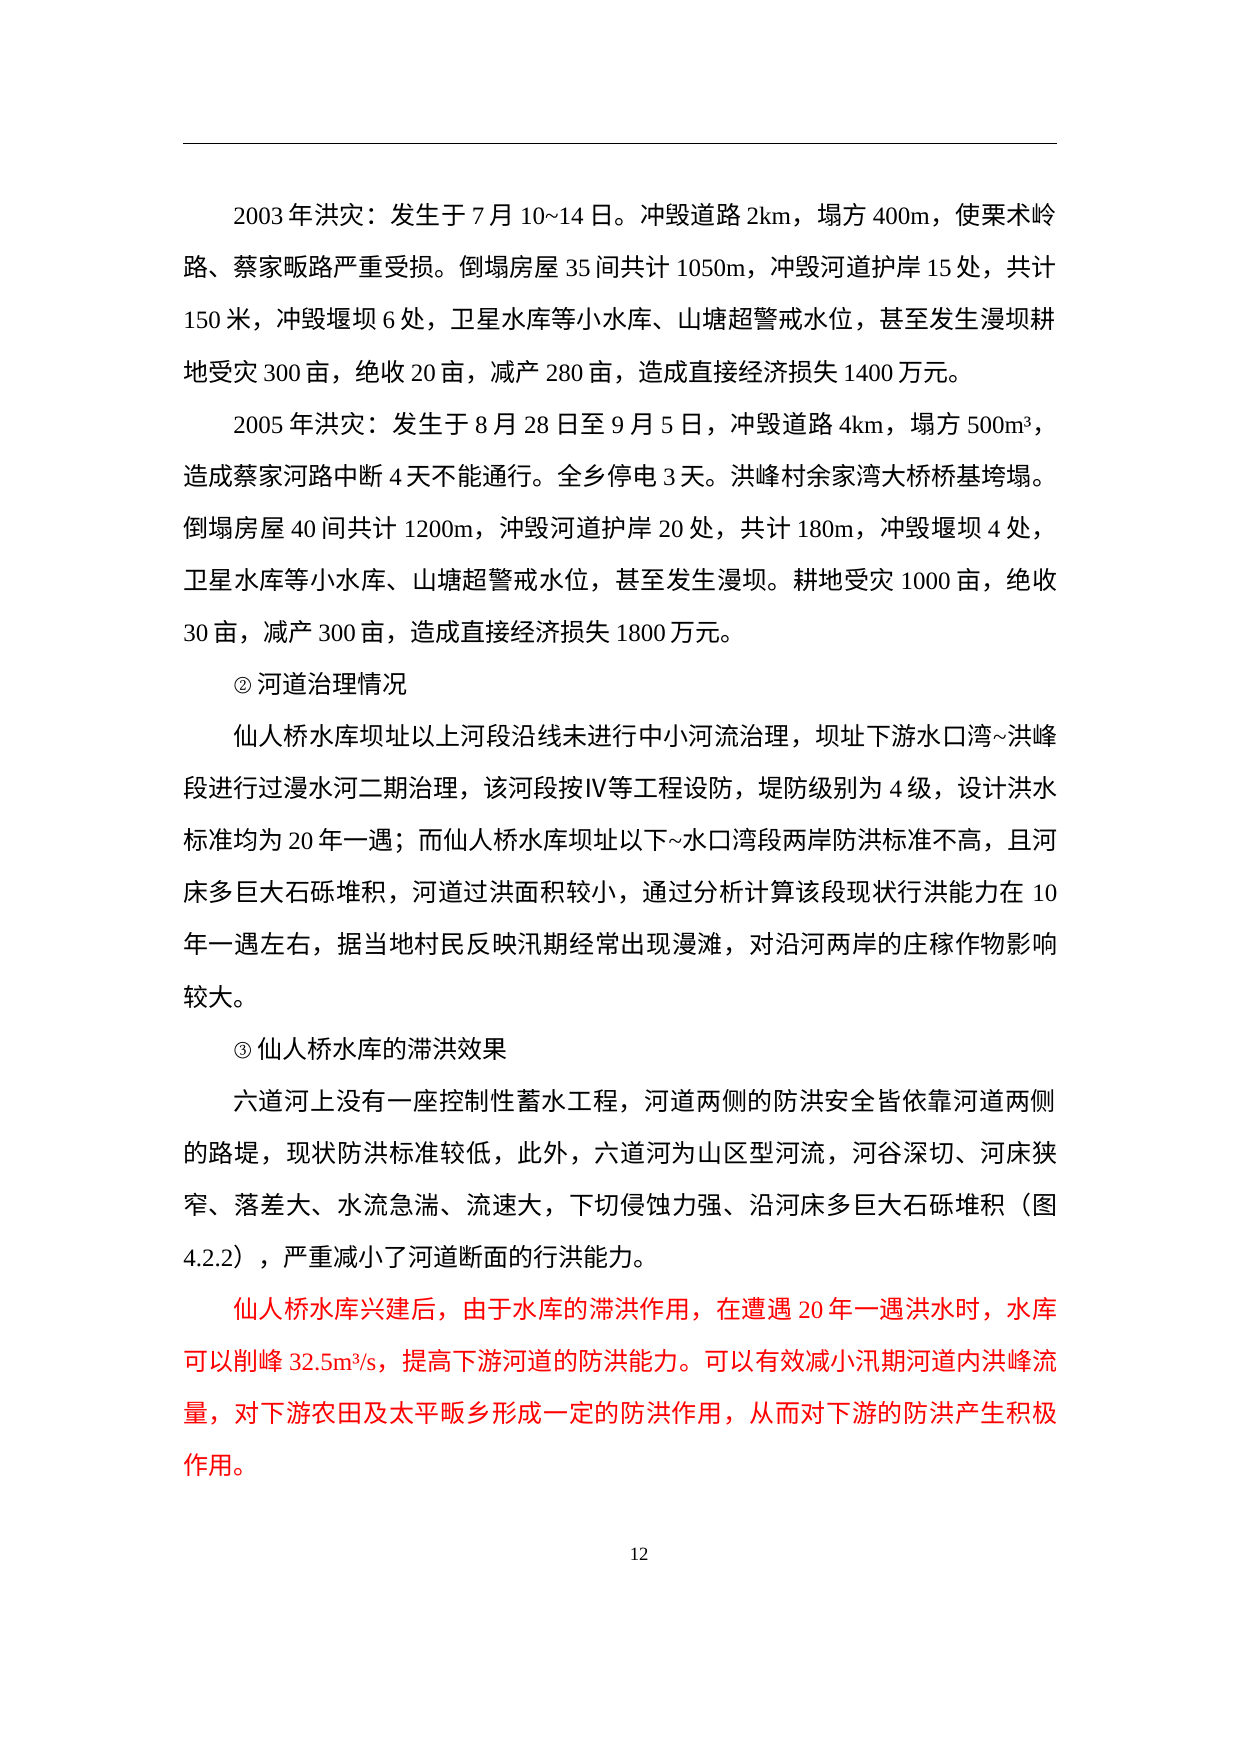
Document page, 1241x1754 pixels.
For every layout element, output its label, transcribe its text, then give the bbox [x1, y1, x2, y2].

text ②河道治理情况 [183, 652, 1057, 704]
text ③仙人桥水库的滞洪效果 [183, 1016, 1057, 1068]
text 2005年洪灾：发生于8月28日至9月5日，冲毁道路4km，塌方500m³，造成蔡家河路中断4天不能通行。全乡停电3天。洪峰村余家湾大桥桥基垮塌。倒塌房屋40间共计1200m，沖毁河道护岸20处，共计180m，冲毁堰坝4处，卫星水库等小水库、山塘超警戒水位，甚至发生漫坝。耕地受灾1000亩，绝收30亩，减产300亩，造成直接经济损失1800万元。 [183, 391, 1057, 652]
text 六道河上没有一座控制性蓄水工程，河道两侧的防洪安全皆依靠河道两侧的路堤，现状防洪标准较低，此外，六道河为山区型河流，河谷深切、河床狭窄、落差大、水流急湍、流速大，下切侵蚀力强、沿河床多巨大石砾堆积（图4.2.2），严重减小了河道断面的行洪能力。 [183, 1068, 1057, 1277]
text 仙人桥水库坝址以上河段沿线未进行中小河流治理，坝址下游水口湾~洪峰段进行过漫水河二期治理，该河段按Ⅳ等工程设防，堤防级别为4级，设计洪水标准均为20年一遇；而仙人桥水库坝址以下~水口湾段两岸防洪标准不高，且河床多巨大石砾堆积，河道过洪面积较小，通过分析计算该段现状行洪能力在10年一遇左右，据当地村民反映汛期经常出现漫滩，对沿河两岸的庄稼作物影响较大。 [183, 704, 1057, 1016]
text 仙人桥水库兴建后，由于水库的滞洪作用，在遭遇20年一遇洪水时，水库可以削峰32.5m³/s，提高下游河道的防洪能力。可以有效减小汛期河道内洪峰流量，对下游农田及太平畈乡形成一定的防洪作用，从而对下游的防洪产生积极作用。 [183, 1277, 1057, 1485]
text 2003年洪灾：发生于7月10~14日。冲毁道路2km，塌方400m，使栗术岭路、蔡家畈路严重受损。倒塌房屋35间共计1050m，冲毁河道护岸15处，共计150米，冲毁堰坝6处，卫星水库等小水库、山塘超警戒水位，甚至发生漫坝耕地受灾300亩，绝收20亩，减产280亩，造成直接经济损失1400万元。 [183, 183, 1057, 391]
